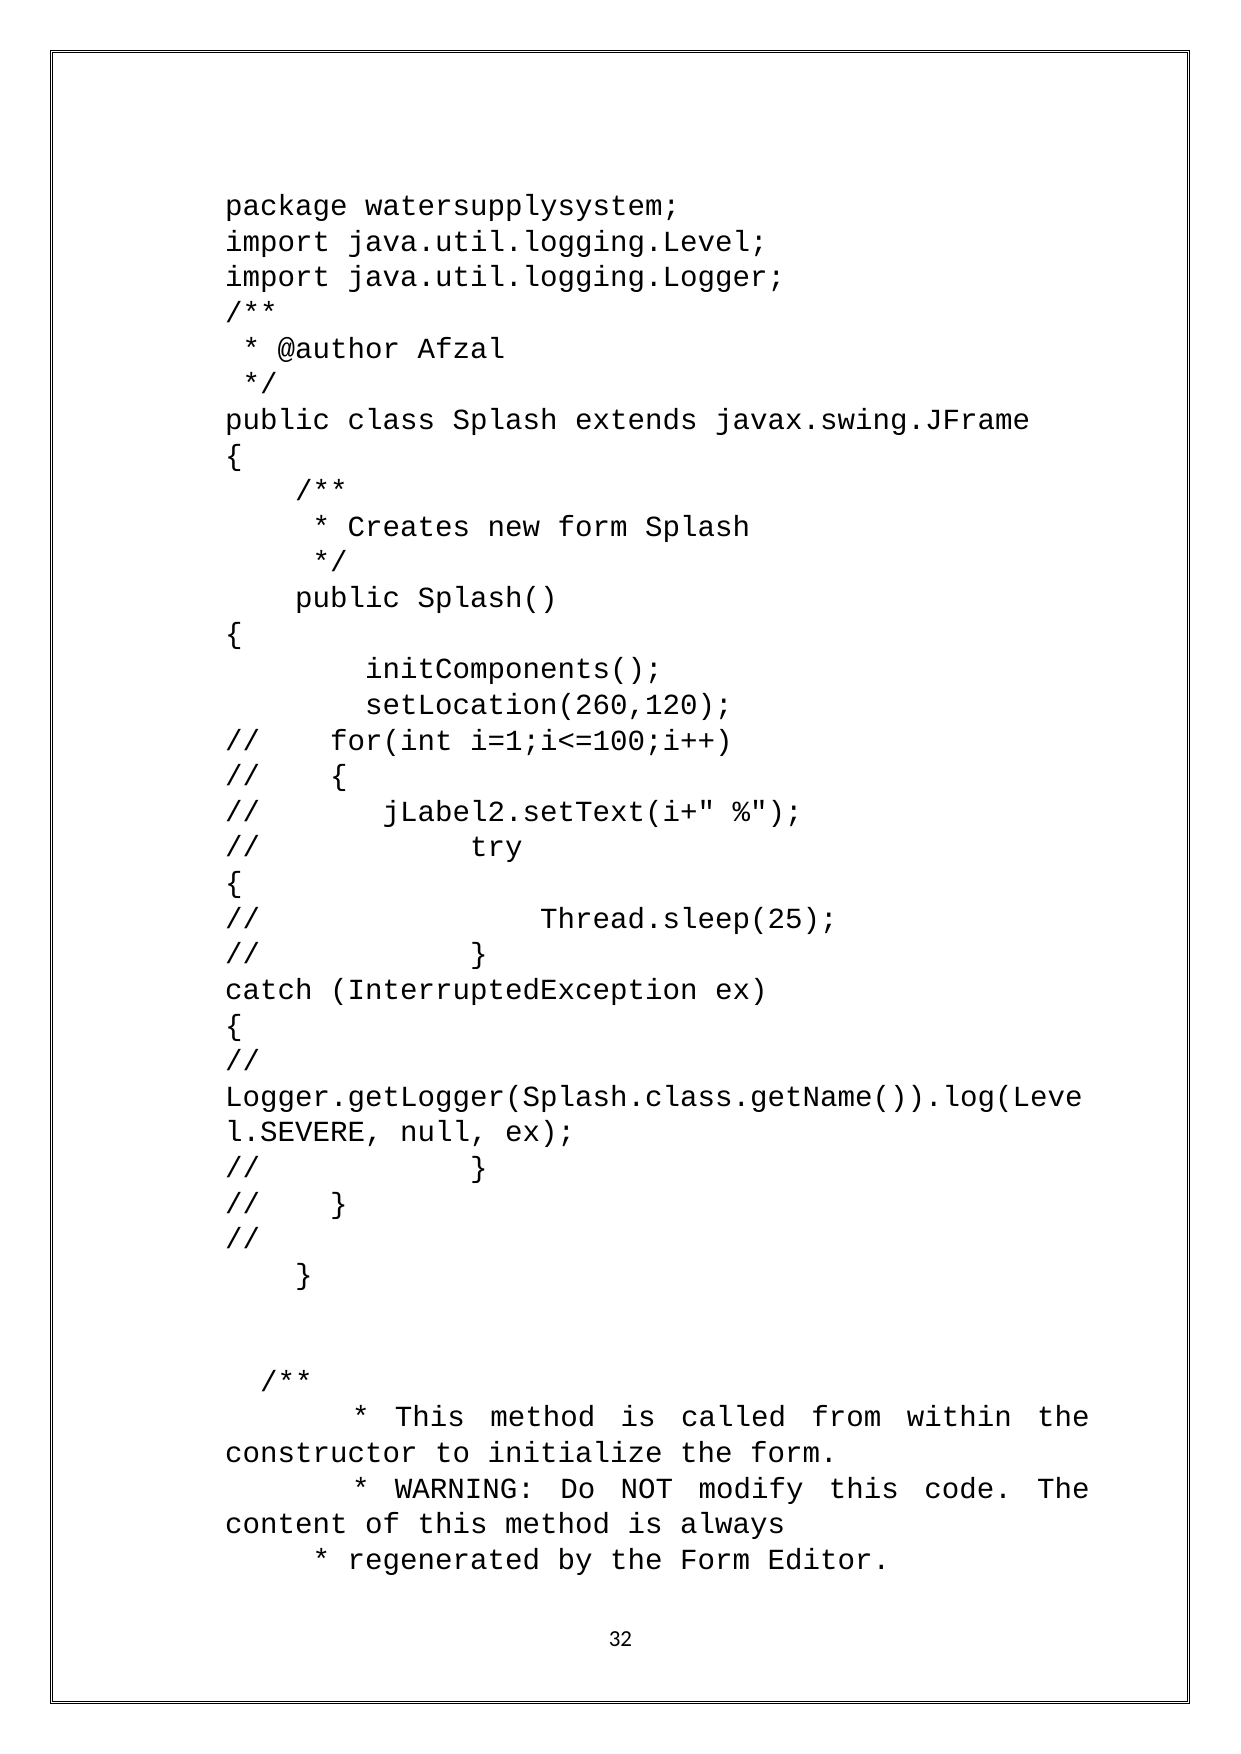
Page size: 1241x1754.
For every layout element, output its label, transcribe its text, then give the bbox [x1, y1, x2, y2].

list // [225, 1224, 1090, 1257]
list /** [225, 298, 1090, 331]
list // try [225, 833, 1090, 866]
list { [225, 1011, 1090, 1044]
list /** [225, 1367, 1090, 1400]
list } [225, 1260, 1090, 1293]
list setLocation(260,120); [225, 690, 1090, 723]
list // Logger.getLogger(Splash.class.getName()).log(Level.SEVERE, null, ex); [225, 1046, 1090, 1151]
list // Thread.sleep(25); [225, 904, 1090, 937]
list catch (InterruptedException ex) [225, 975, 1090, 1008]
list // jLabel2.setText(i+" %"); [225, 797, 1090, 830]
list // } [225, 1153, 1090, 1186]
list // for(int i=1;i<=100;i++) [225, 726, 1090, 759]
list * This method is called from within the constructor to initialize the form. [225, 1403, 1090, 1471]
list package watersupplysystem; [225, 191, 1090, 224]
list { [225, 619, 1090, 652]
list initComponents(); [225, 654, 1090, 687]
list { [225, 868, 1090, 901]
list /** [225, 476, 1090, 509]
list * @author Afzal [225, 334, 1090, 367]
list import java.util.logging.Logger; [225, 263, 1090, 296]
list */ [225, 369, 1090, 402]
list import java.util.logging.Level; [225, 227, 1090, 260]
list * regenerated by the Form Editor. [225, 1545, 1090, 1578]
list // } [225, 939, 1090, 972]
list // { [225, 761, 1090, 794]
list * Creates new form Splash [225, 512, 1090, 545]
list { [225, 441, 1090, 474]
list public class Splash extends javax.swing.JFrame [225, 405, 1090, 438]
list * WARNING: Do NOT modify this code. The content of this method is always [225, 1474, 1090, 1542]
list // } [225, 1189, 1090, 1222]
list */ [225, 548, 1090, 581]
list public Splash() [225, 583, 1090, 616]
